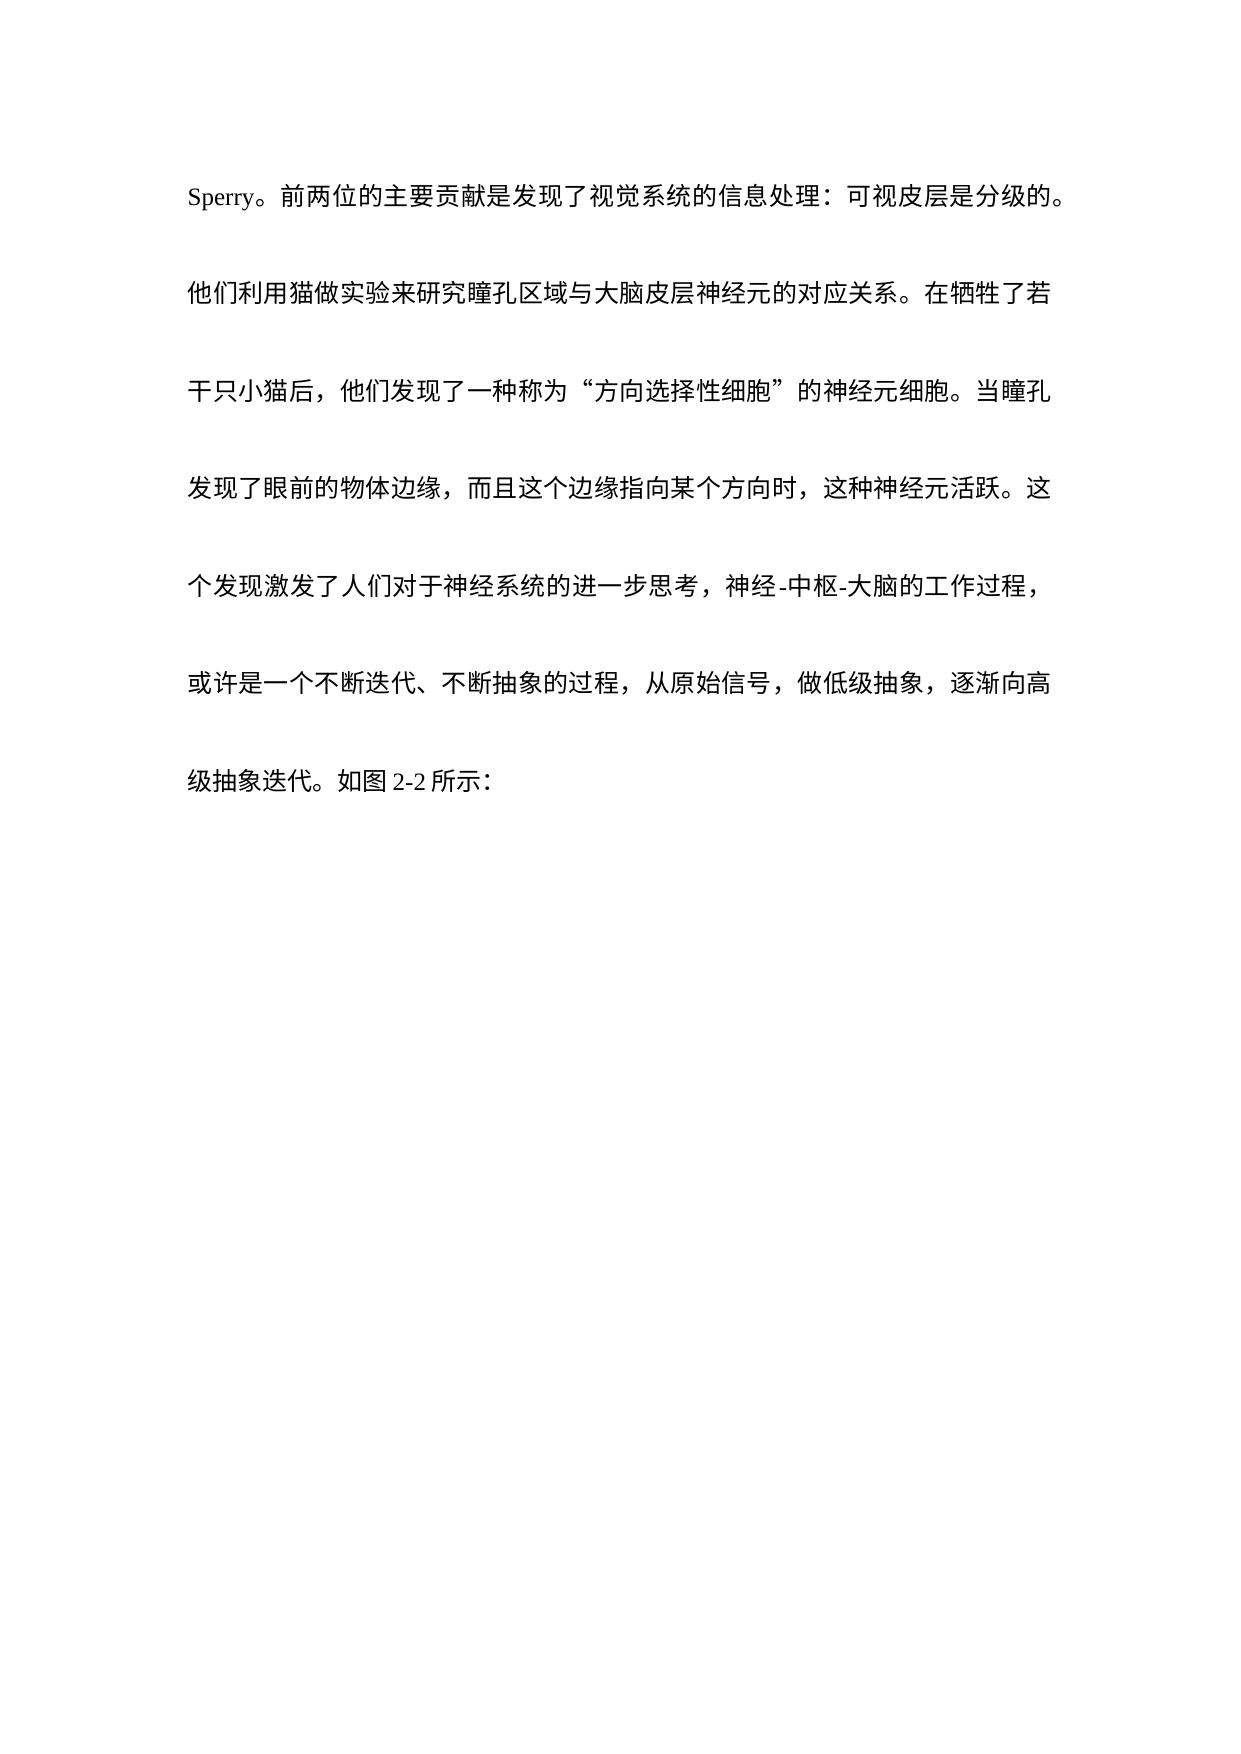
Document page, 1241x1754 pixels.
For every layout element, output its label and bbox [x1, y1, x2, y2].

text [187, 162, 1053, 812]
